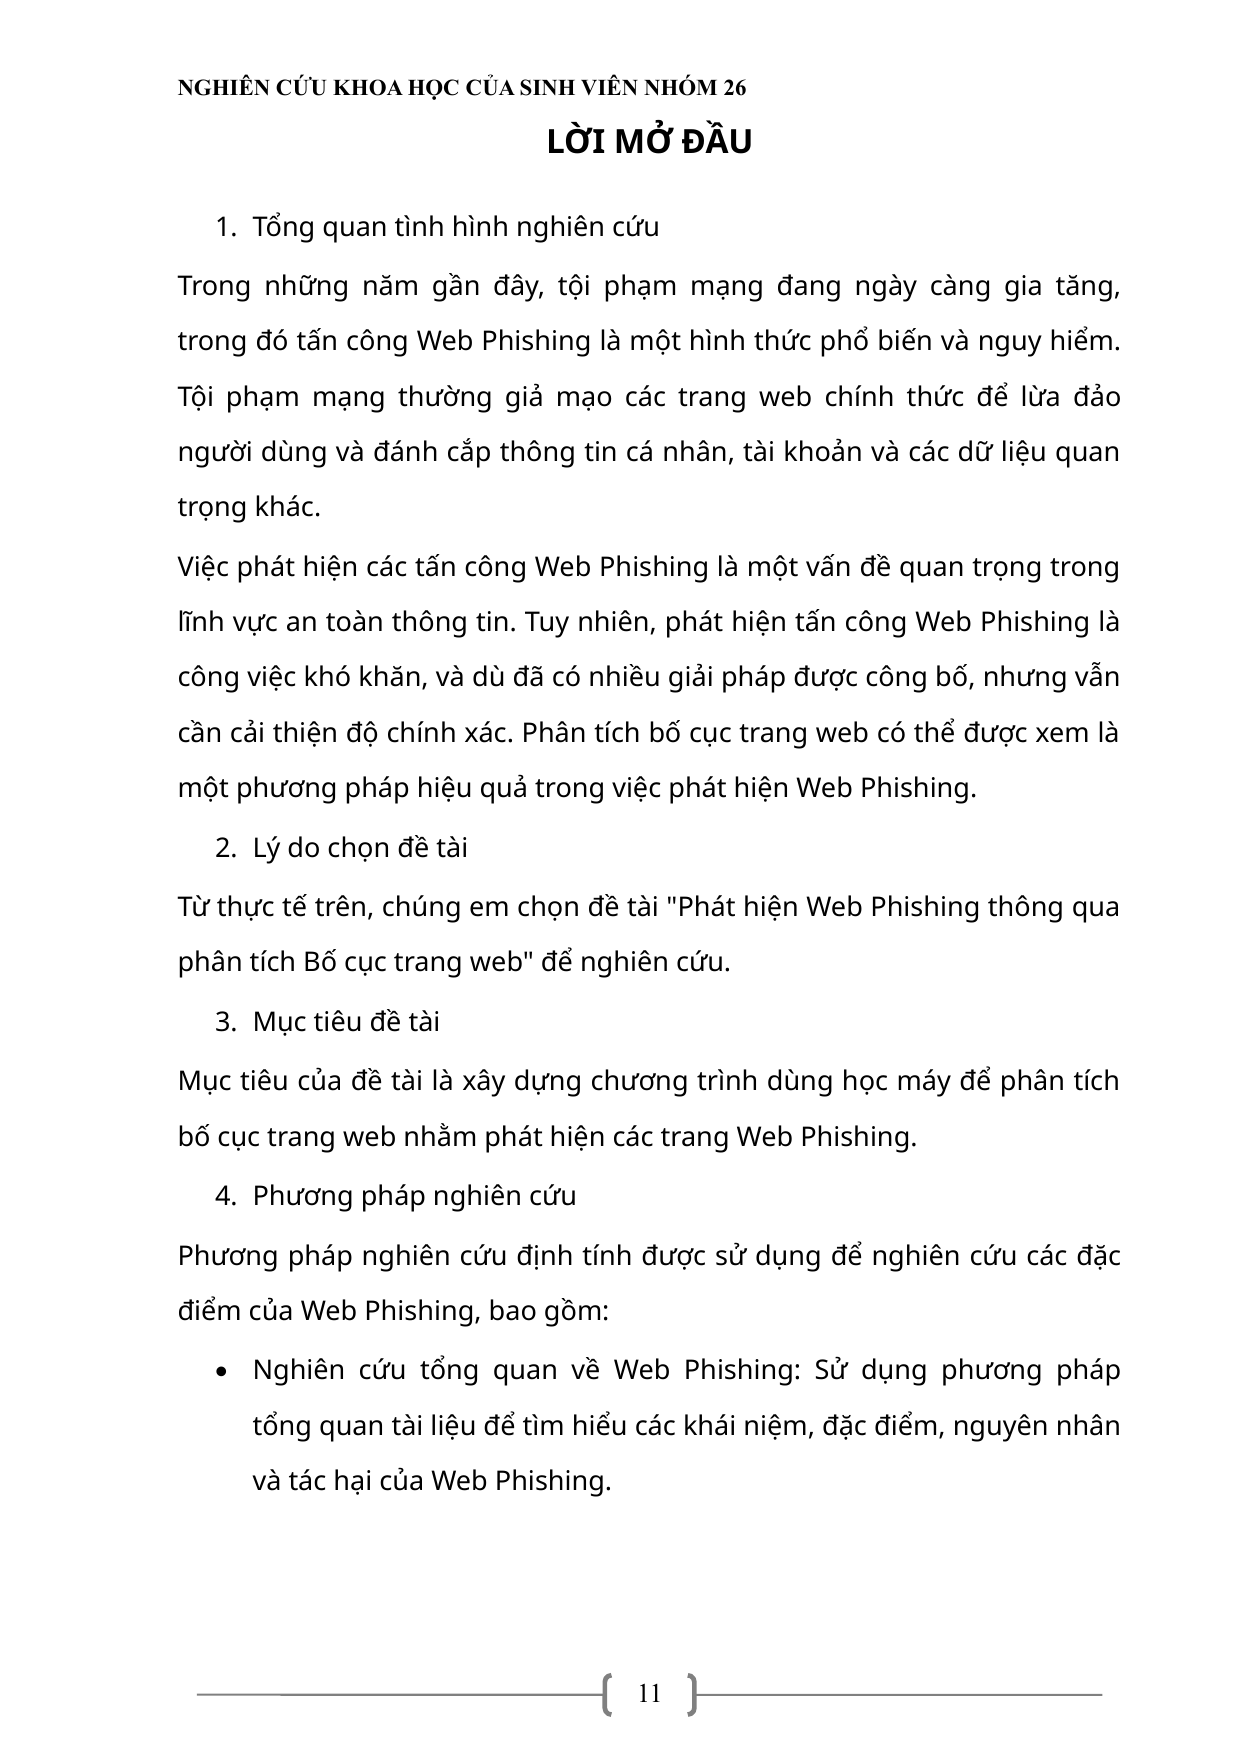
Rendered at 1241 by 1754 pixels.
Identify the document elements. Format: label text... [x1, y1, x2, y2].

list Nghiên cứu tổng quan về Web Phishing: Sử dụng phương pháp tổng quan tài liệu để tìm hiểu các khái niệm, đặc điểm, nguyên nhân và tác hại của Web Phishing. [215, 1351, 1122, 1498]
list Mục tiêu đề tài [215, 1002, 1122, 1039]
text Mục tiêu của đề tài là xây dựng chương trình dùng học máy để phân tích bố cục trang web nhằm phát hiện các trang Web Phishing. [177, 1062, 1122, 1154]
text Từ thực tế trên, chúng em chọn đề tài "Phát hiện Web Phishing thông qua phân tích Bố cục trang web" để nghiên cứu. [177, 887, 1122, 980]
text Phương pháp nghiên cứu định tính được sử dụng để nghiên cứu các đặc điểm của Web Phishing, bao gồm: [177, 1236, 1122, 1328]
text Trong những năm gần đây, tội phạm mạng đang ngày càng gia tăng, trong đó tấn công Web Phishing là một hình thức phổ biến và nguy hiểm. Tội phạm mạng thường giả mạo các trang web chính thức để lừa đảo người dùng và đánh cắp thông tin cá nhân, tài khoản và các dữ liệu quan trọng khác. [177, 267, 1122, 525]
list Lý do chọn đề tài [215, 828, 1122, 865]
text Việc phát hiện các tấn công Web Phishing là một vấn đề quan trọng trong lĩnh vực an toàn thông tin. Tuy nhiên, phát hiện tấn công Web Phishing là công việc khó khăn, và dù đã có nhiều giải pháp được công bố, nhưng vẫn cần cải thiện độ chính xác. Phân tích bố cục trang web có thể được xem là một phương pháp hiệu quả trong việc phát hiện Web Phishing. [177, 547, 1122, 805]
subtitle LỜI MỞ ĐẦU [177, 118, 1122, 163]
list Tổng quan tình hình nghiên cứu [215, 207, 1122, 244]
list Phương pháp nghiên cứu [215, 1177, 1122, 1213]
